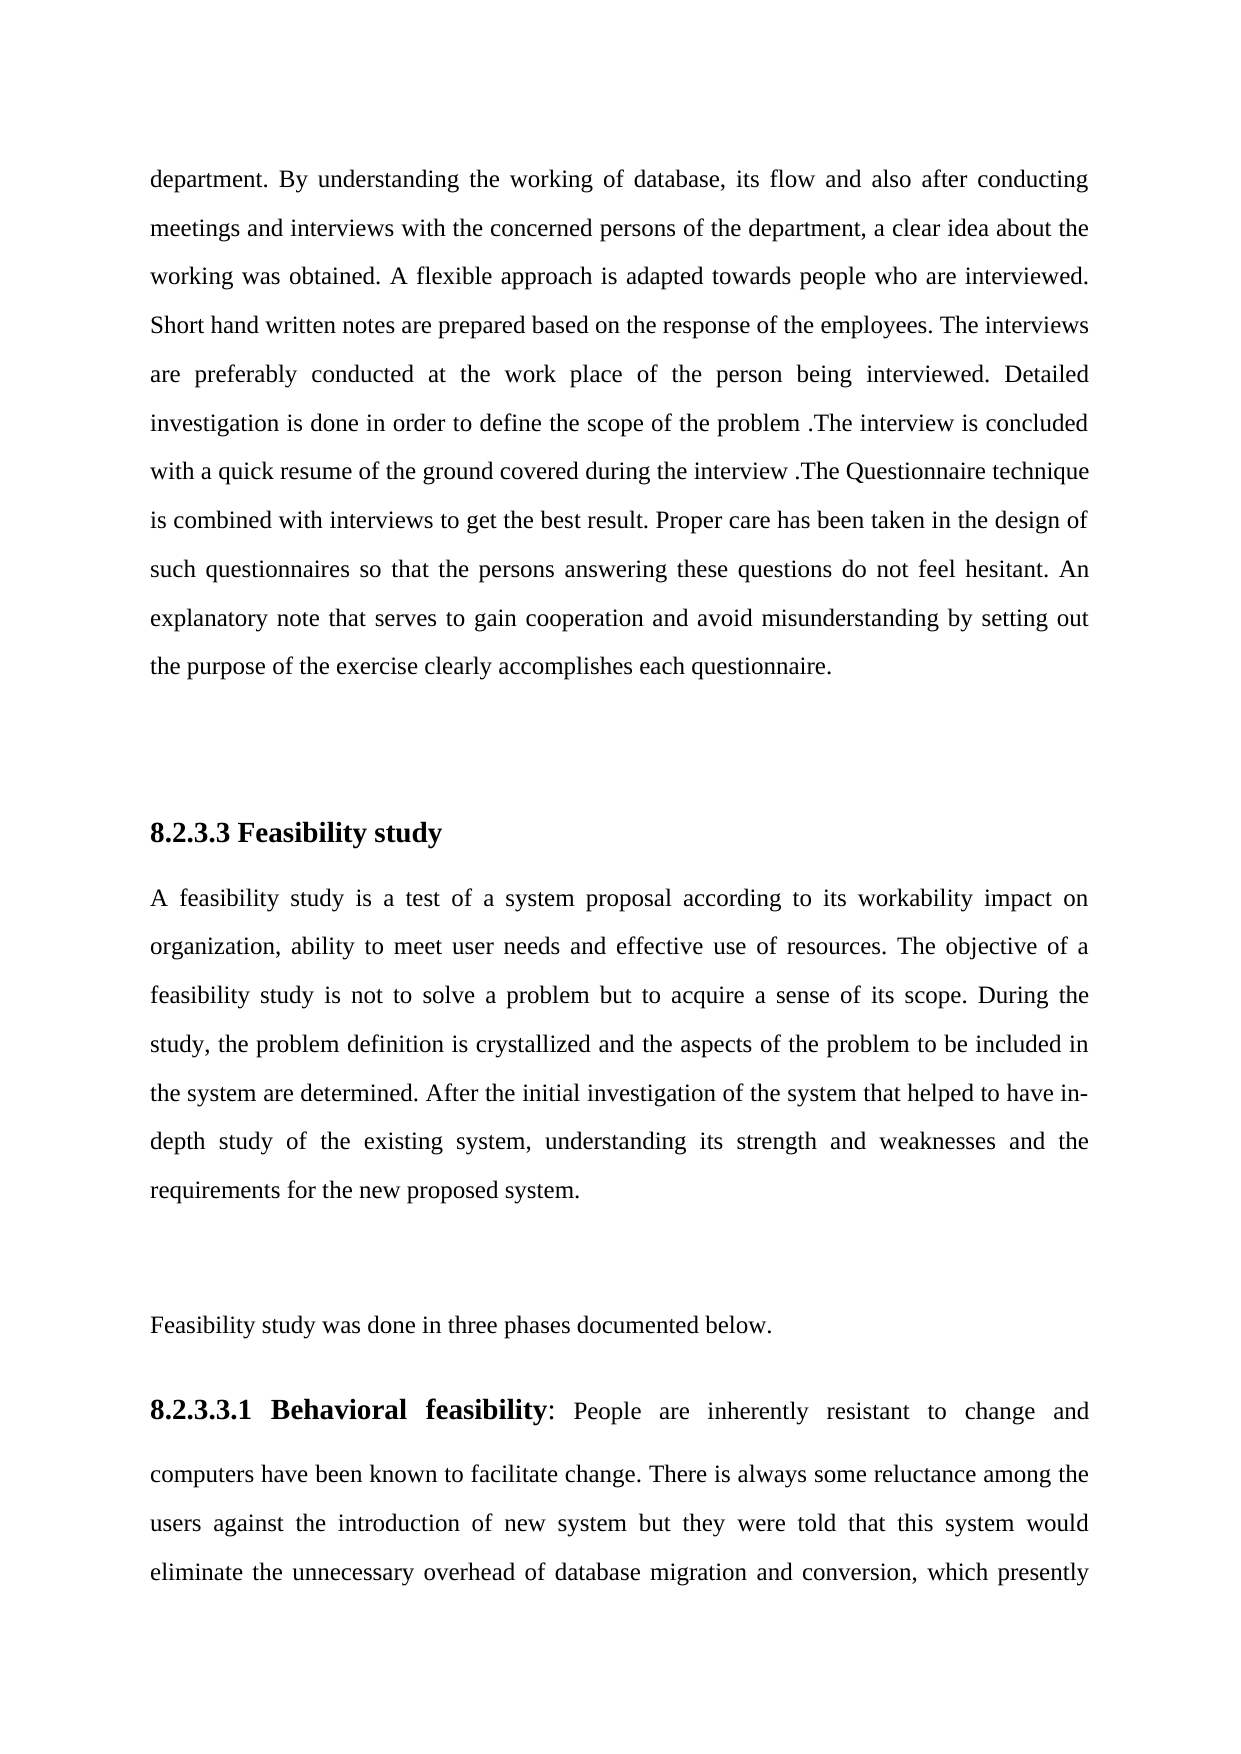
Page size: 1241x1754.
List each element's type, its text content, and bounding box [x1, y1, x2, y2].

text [150, 162, 1090, 682]
text 8.2.3.3 Feasibility study [150, 799, 1090, 864]
text Feasibility study was done in three phases documented below. [150, 1309, 1090, 1341]
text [150, 1376, 1090, 1588]
text A feasibility study is a test of a system proposal according to its workability impact on organization, ability to meet user needs and effective use of resources. The objective of a feasibility study is not to solve a problem but to acquire a sense of its scope. During the study, the problem definition is crystallized and the aspects of the problem to be included in the system are determined. After the initial investigation of the system that helped to have in-depth study of the existing system, understanding its strength and weaknesses and the requirements for the new proposed system. [150, 881, 1090, 1206]
